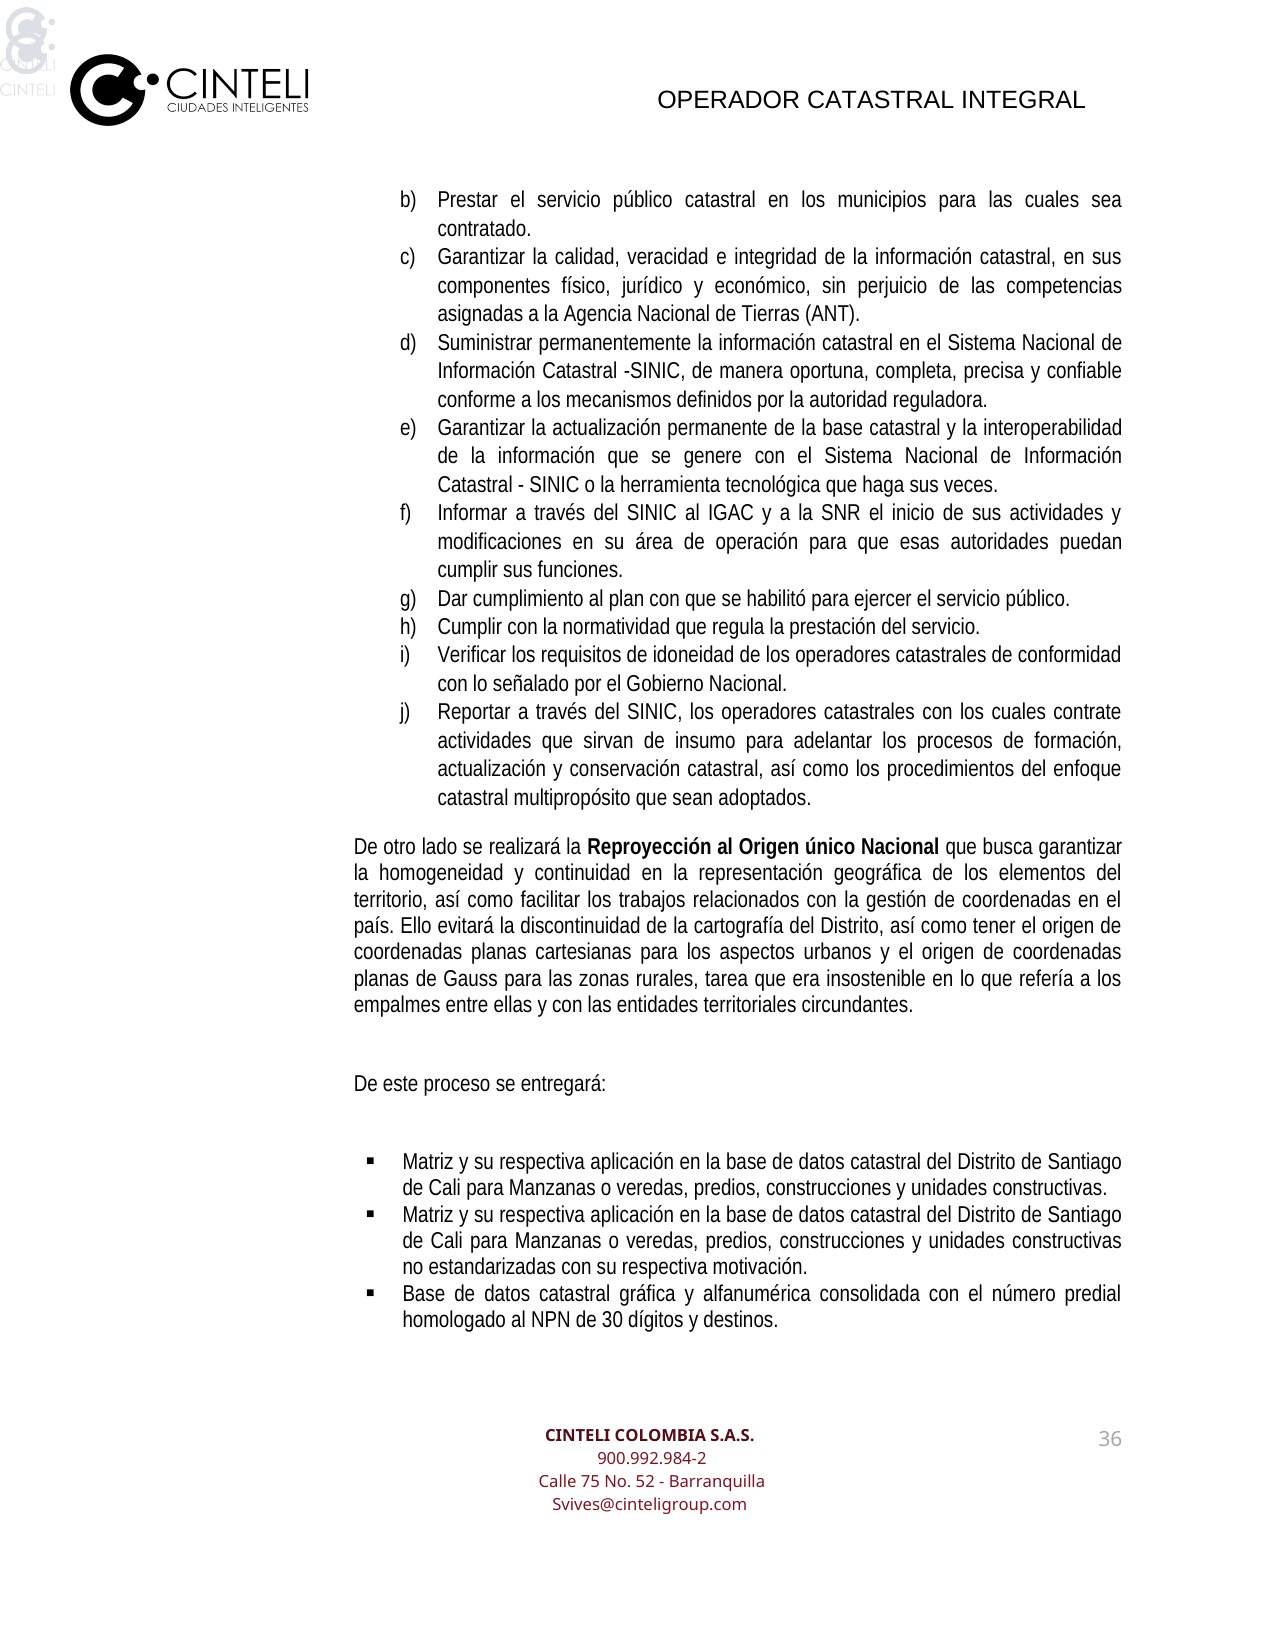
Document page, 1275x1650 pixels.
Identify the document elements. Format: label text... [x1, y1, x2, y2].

list Informar a través del SINIC al IGAC y a la SNR el inicio de sus actividades y modificaciones en su área de operación para que esas autoridades puedan cumplir sus funciones. [400, 499, 1122, 582]
text De este proceso se entregará: [353, 1069, 1122, 1096]
text De otro lado se realizará la Reproyección al Origen único Nacional que busca garantizar la homogeneidad y continuidad en la representación geográfica de los elementos del territorio, así como facilitar los trabajos relacionados con la gestión de coordenadas en el país. Ello evitará la discontinuidad de la cartografía del Distrito, así como tener el origen de coordenadas planas cartesianas para los aspectos urbanos y el origen de coordenadas planas de Gauss para las zonas rurales, tarea que era insostenible en lo que refería a los empalmes entre ellas y con las entidades territoriales circundantes. [353, 833, 1122, 1017]
list Matriz y su respectiva aplicación en la base de datos catastral del Distrito de Santiago de Cali para Manzanas o veredas, predios, construcciones y unidades constructivas no estandarizadas con su respectiva motivación. [365, 1201, 1122, 1280]
list Matriz y su respectiva aplicación en la base de datos catastral del Distrito de Santiago de Cali para Manzanas o veredas, predios, construcciones y unidades constructivas. [365, 1148, 1122, 1201]
list Cumplir con la normatividad que regula la prestación del servicio. [400, 613, 1122, 639]
list Base de datos catastral gráfica y alfanumérica consolidada con el número predial homologado al NPN de 30 dígitos y destinos. [365, 1280, 1122, 1332]
list Reportar a través del SINIC, los operadores catastrales con los cuales contrate actividades que sirvan de insumo para adelantar los procesos de formación, actualización y conservación catastral, así como los procedimientos del enfoque catastral multipropósito que sean adoptados. [400, 698, 1122, 810]
list Garantizar la actualización permanente de la base catastral y la interoperabilidad de la información que se genere con el Sistema Nacional de Información Catastral - SINIC o la herramienta tecnológica que haga sus veces. [400, 414, 1122, 497]
list Prestar el servicio público catastral en los municipios para las cuales sea contratado. [400, 186, 1122, 241]
list Dar cumplimiento al plan con que se habilitó para ejercer el servicio público. [400, 584, 1122, 611]
list Suministrar permanentemente la información catastral en el Sistema Nacional de Información Catastral -SINIC, de manera oportuna, completa, precisa y confiable conforme a los mecanismos definidos por la autoridad reguladora. [400, 329, 1122, 412]
list Verificar los requisitos de idoneidad de los operadores catastrales de conformidad con lo señalado por el Gobierno Nacional. [400, 641, 1122, 696]
list Garantizar la calidad, veracidad e integridad de la información catastral, en sus componentes físico, jurídico y económico, sin perjuicio de las competencias asignadas a la Agencia Nacional de Tierras (ANT). [400, 243, 1122, 327]
picture [63, 47, 310, 131]
